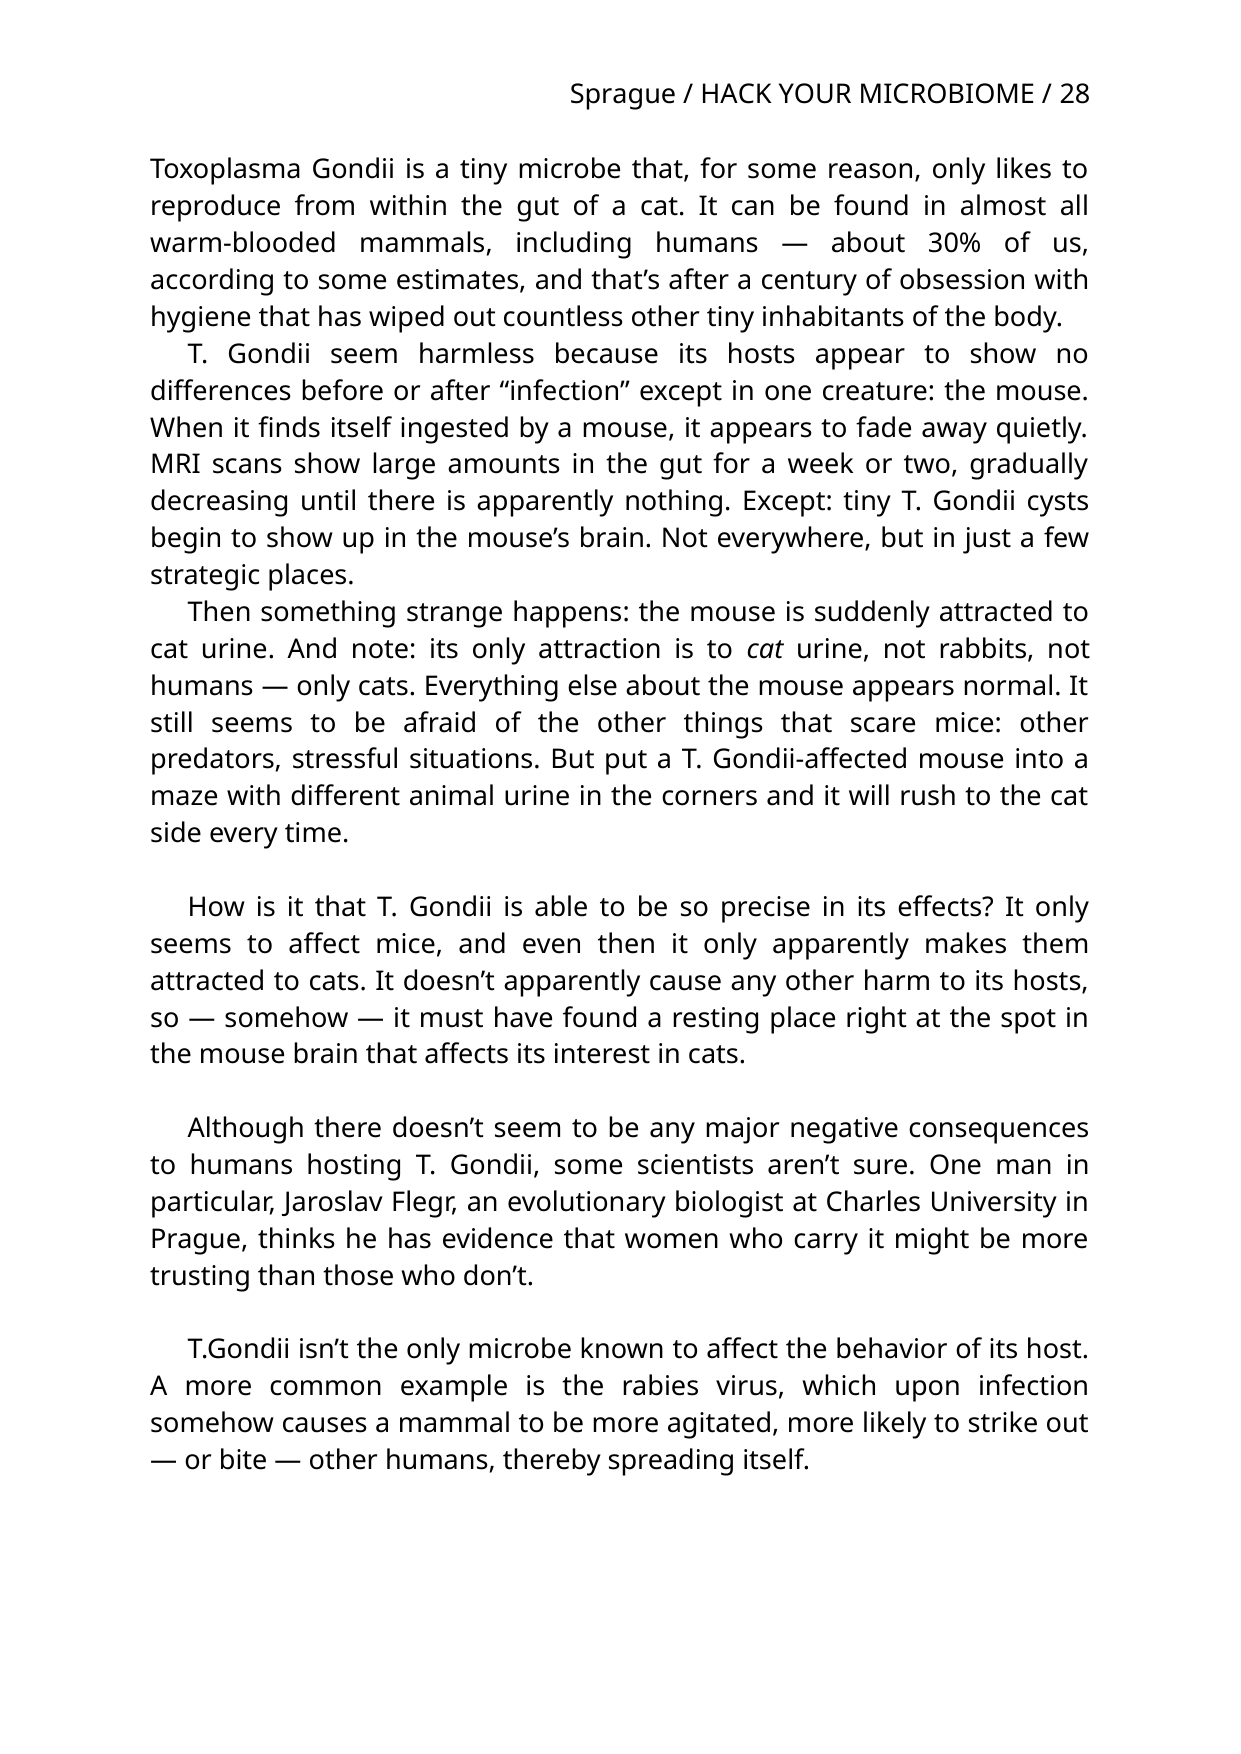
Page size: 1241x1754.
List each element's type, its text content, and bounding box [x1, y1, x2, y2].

text Toxoplasma Gondii is a tiny microbe that, for some reason, only likes to reproduce from within the gut of a cat. It can be found in almost all warm-blooded mammals, including humans — about 30% of us, according to some estimates, and that’s after a century of obsession with hygiene that has wiped out countless other tiny inhabitants of the body. [150, 150, 1090, 334]
text Although there doesn’t seem to be any major negative consequences to humans hosting T. Gondii, some scientists aren’t sure. One man in particular, Jaroslav Flegr, an evolutionary biologist at Charles University in Prague, thinks he has evidence that women who carry it might be more trusting than those who don’t. [150, 1109, 1090, 1293]
text T. Gondii seem harmless because its hosts appear to show no differences before or after “infection” except in one creature: the mouse. When it finds itself ingested by a mouse, it appears to fade away quietly. MRI scans show large amounts in the gut for a week or two, gradually decreasing until there is apparently nothing. Except: tiny T. Gondii cysts begin to show up in the mouse’s brain. Not everywhere, but in just a few strategic places. [150, 334, 1090, 592]
text Then something strange happens: the mouse is suddenly attracted to cat urine. And note: its only attraction is to cat urine, not rabbits, not humans — only cats. Everything else about the mouse appears normal. It still seems to be afraid of the other things that scare mice: other predators, stressful situations. But put a T. Gondii-affected mouse into a maze with different animal urine in the corners and it will rush to the cat side every time. [150, 592, 1090, 851]
text T.Gondii isn’t the only microbe known to affect the behavior of its host. A more common example is the rabies virus, which upon infection somehow causes a mammal to be more agitated, more likely to strike out — or bite — other humans, thereby spreading itself. [150, 1330, 1090, 1477]
text How is it that T. Gondii is able to be so precise in its effects? It only seems to affect mice, and even then it only apparently makes them attracted to cats. It doesn’t apparently cause any other harm to its hosts, so — somehow — it must have found a resting place right at the spot in the mouse brain that affects its interest in cats. [150, 887, 1090, 1072]
